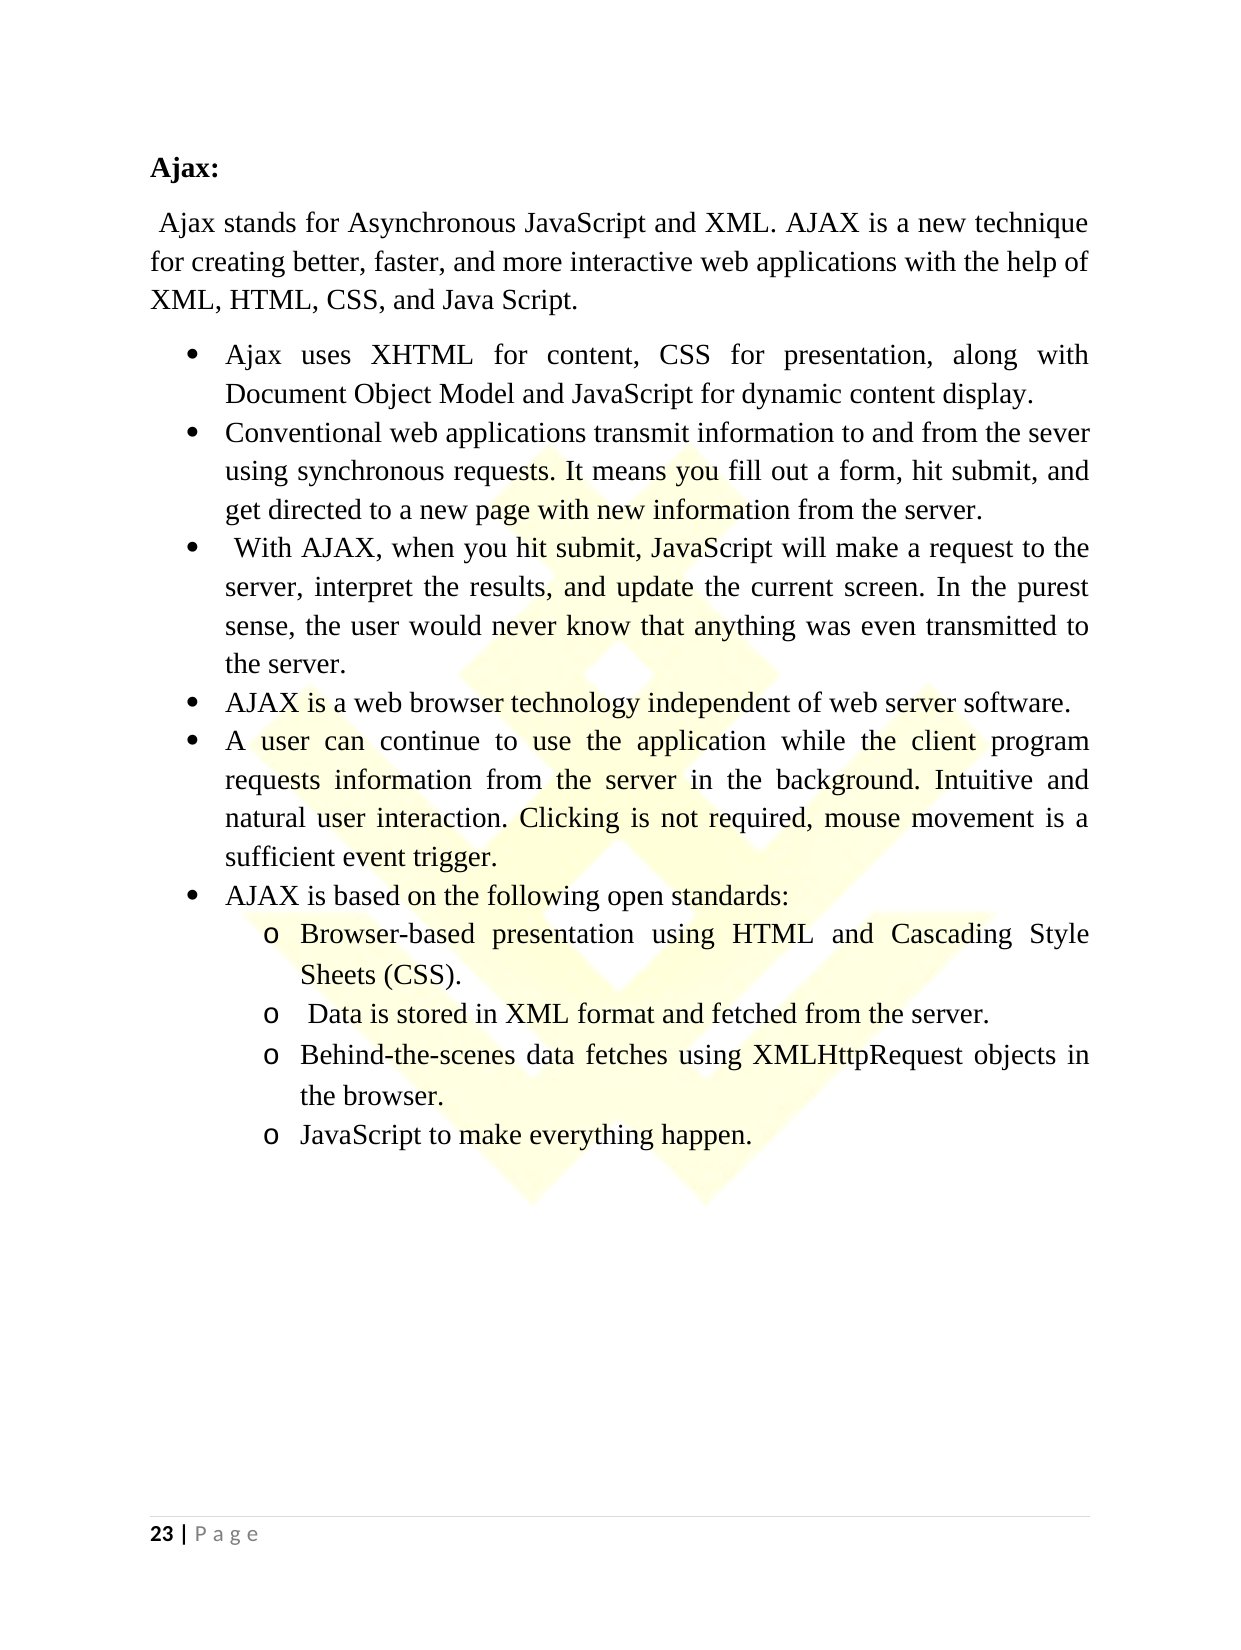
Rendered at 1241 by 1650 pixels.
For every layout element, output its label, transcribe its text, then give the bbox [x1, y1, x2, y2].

list AJAX is a web browser technology independent of web server software. [187, 685, 1090, 718]
list Data is stored in XML format and fetched from the server. [262, 996, 1090, 1032]
list JavaScript to make everything happen. [262, 1117, 1090, 1153]
list AJAX is based on the following open standards: [187, 878, 1090, 911]
text Ajax stands for Asynchronous JavaScript and XML. AJAX is a new technique for creating better, faster, and more interactive web applications with the help of XML, HTML, CSS, and Java Script. [150, 205, 1090, 316]
list With AJAX, when you hit submit, JavaScript will make a request to the server, interpret the results, and update the current screen. In the purest sense, the user would never know that anything was even transmitted to the server. [187, 530, 1090, 680]
list Behind-the-scenes data fetches using XMLHttpRequest objects in the browser. [262, 1037, 1090, 1112]
list Browser-based presentation using HTML and Cascading Style Sheets (CSS). [262, 916, 1090, 991]
list A user can continue to use the application while the client program requests information from the server in the background. Intuitive and natural user interaction. Clicking is not required, mouse movement is a sufficient event trigger. [187, 723, 1090, 873]
list Conventional web applications transmit information to and from the sever using synchronous requests. It means you fill out a form, hit submit, and get directed to a new page with new information from the server. [187, 415, 1090, 525]
text Ajax: [150, 150, 1090, 183]
list Ajax uses XHTML for content, CSS for presentation, along with Document Object Model and JavaScript for dynamic content display. [187, 337, 1090, 410]
